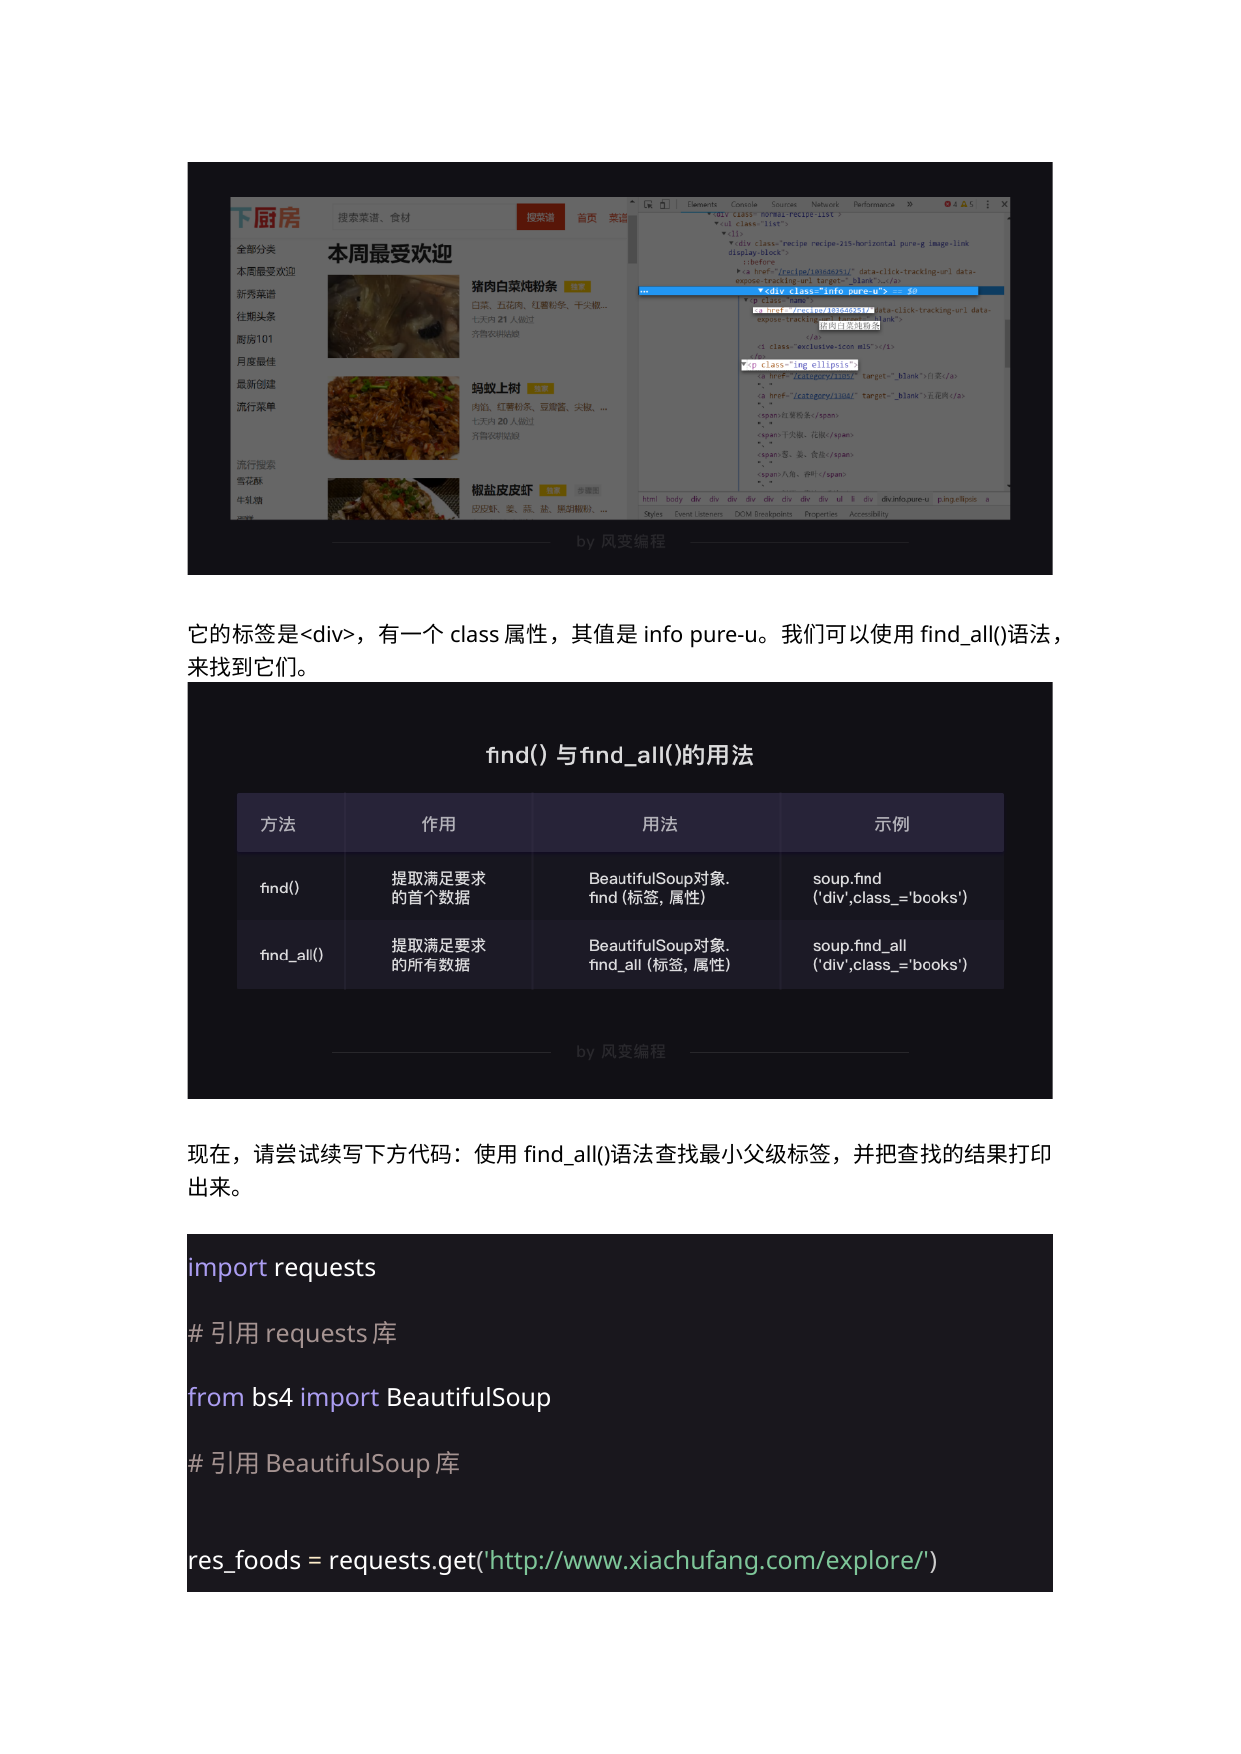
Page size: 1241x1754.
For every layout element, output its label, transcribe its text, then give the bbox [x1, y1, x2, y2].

text 现在，请尝试续写下方代码：使用find_all()语法查找最小父级标签，并把查找的结果打印出来。 [187, 1137, 1053, 1202]
text # 引用requests库 [187, 1299, 1053, 1364]
text 它的标签是<div>，有一个class属性，其值是info pure-u。我们可以使用find_all()语法，来找到它们。 [187, 617, 1053, 682]
picture [187, 162, 1053, 575]
text # 引用BeautifulSoup库 [187, 1429, 1053, 1494]
text res_foods = requests.get('http://www.xiachufang.com/explore/') [187, 1527, 1053, 1592]
text import requests [187, 1234, 1053, 1299]
picture [187, 682, 1053, 1099]
text from bs4 import BeautifulSoup [187, 1364, 1053, 1429]
